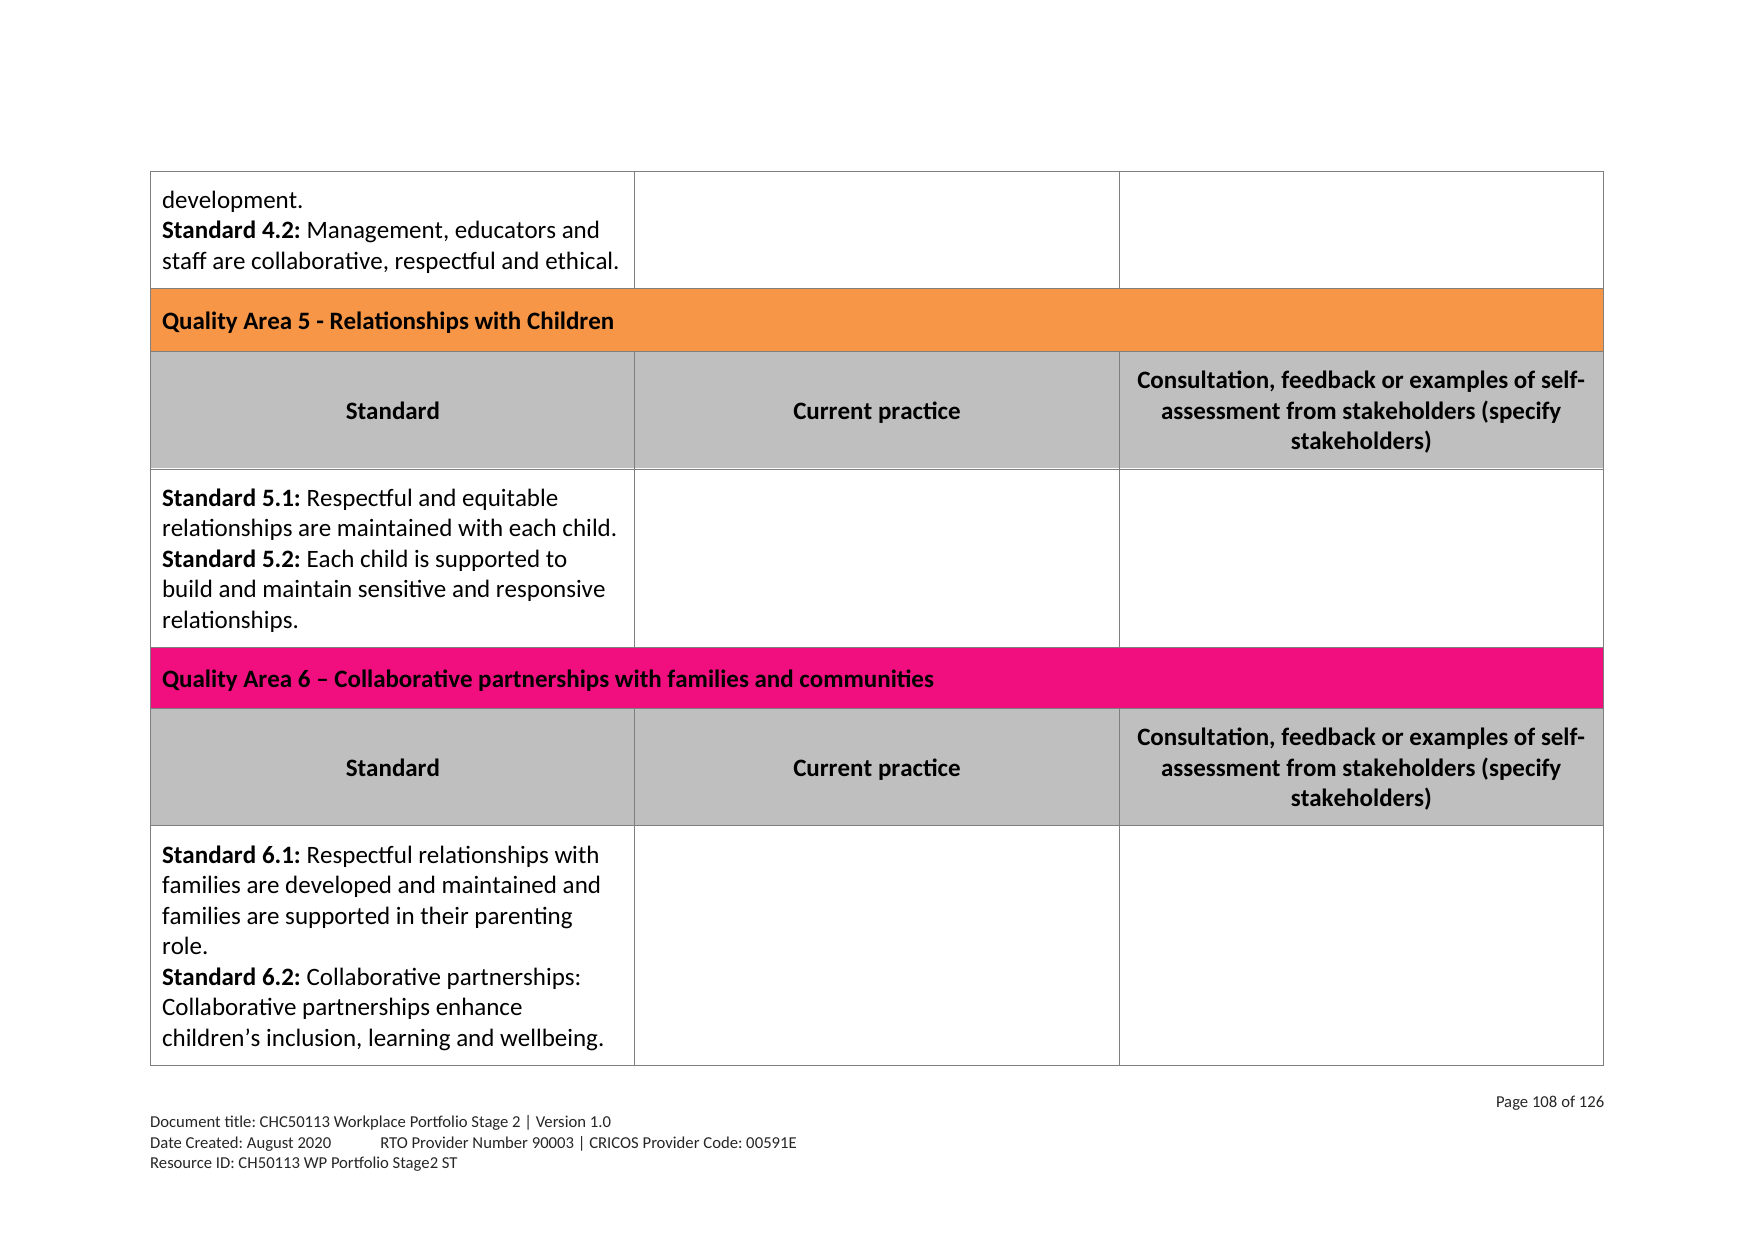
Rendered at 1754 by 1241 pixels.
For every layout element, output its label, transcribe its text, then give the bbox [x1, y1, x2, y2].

table_cell Standard [151, 352, 634, 468]
table_cell [635, 172, 1119, 288]
table_cell Standard 5.1: Respectful and equitable relationships are maintained with each child. Standard 5.2: Each child is supported to build and maintain sensitive and responsive relationships. [151, 470, 634, 647]
table_cell [635, 470, 1119, 647]
table_cell Consultation, feedback or examples of self-assessment from stakeholders (specify stakeholders) [1120, 352, 1603, 468]
table_cell [1120, 172, 1603, 288]
table_cell Consultation, feedback or examples of self-assessment from stakeholders (specify stakeholders) [1120, 709, 1603, 825]
table_cell Quality Area 5 - Relationships with Children [151, 289, 1603, 351]
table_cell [151, 172, 634, 288]
table_cell Current practice [635, 709, 1119, 825]
table_cell Quality Area 6 – Collaborative partnerships with families and communities [151, 648, 1603, 708]
table_cell [635, 826, 1119, 1065]
table_cell Standard [151, 709, 634, 825]
table_cell [1120, 826, 1603, 1065]
table_cell [1120, 470, 1603, 647]
table_cell Standard 6.1: Respectful relationships with families are developed and maintained and families are supported in their parenting role. Standard 6.2: Collaborative partnerships: Collaborative partnerships enhance children’s inclusion, learning and wellbeing. [151, 826, 634, 1065]
table_cell Current practice [635, 352, 1119, 468]
